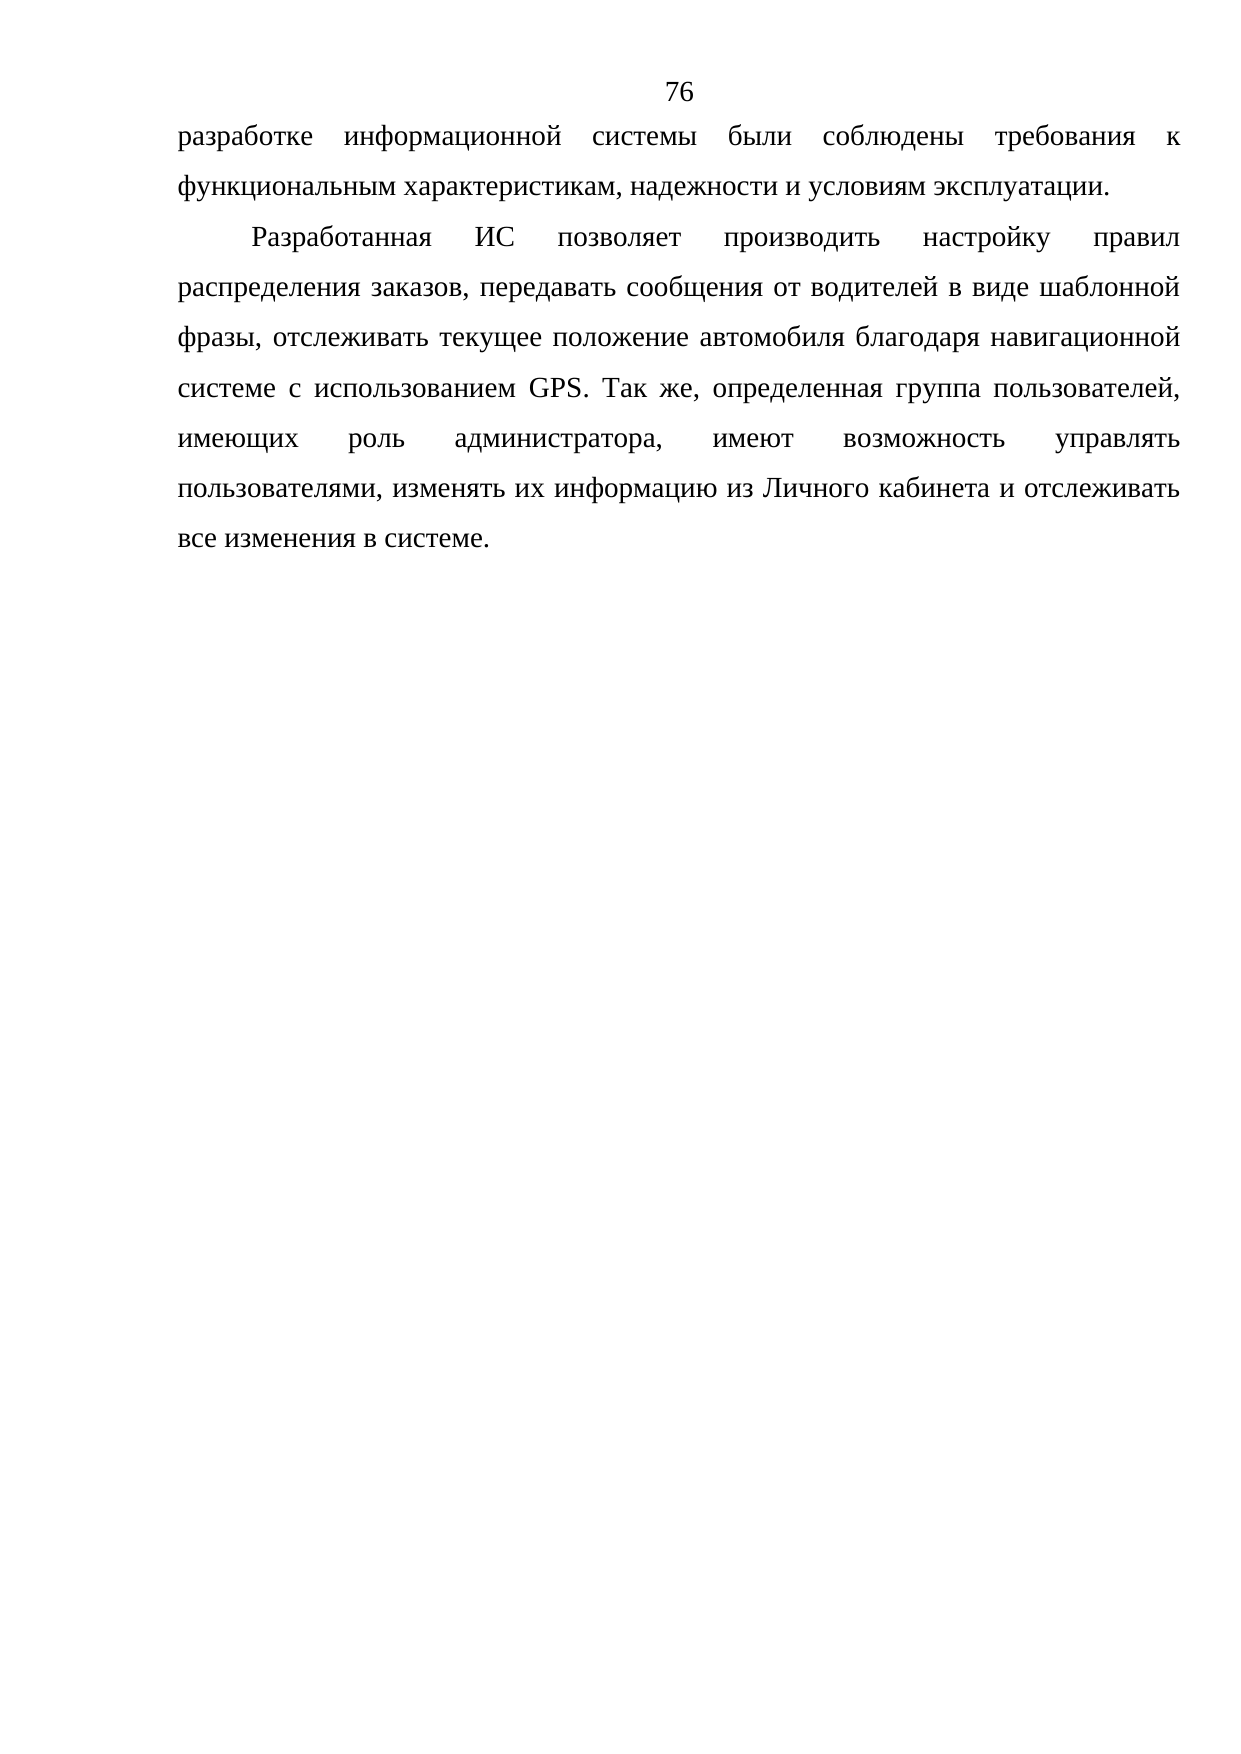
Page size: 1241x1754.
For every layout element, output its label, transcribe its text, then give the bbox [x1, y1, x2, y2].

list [177, 118, 1181, 202]
list Разработанная ИС позволяет производить настройку правил распределения заказов, передавать сообщения от водителей в виде шаблонной фразы, отслеживать текущее положение автомобиля благодаря навигационной системе с использованием GPS. Так же, определенная группа пользователей, имеющих роль администратора, имеют возможность управлять пользователями, изменять их информацию из Личного кабинета и отслеживать все изменения в системе. [177, 219, 1181, 554]
